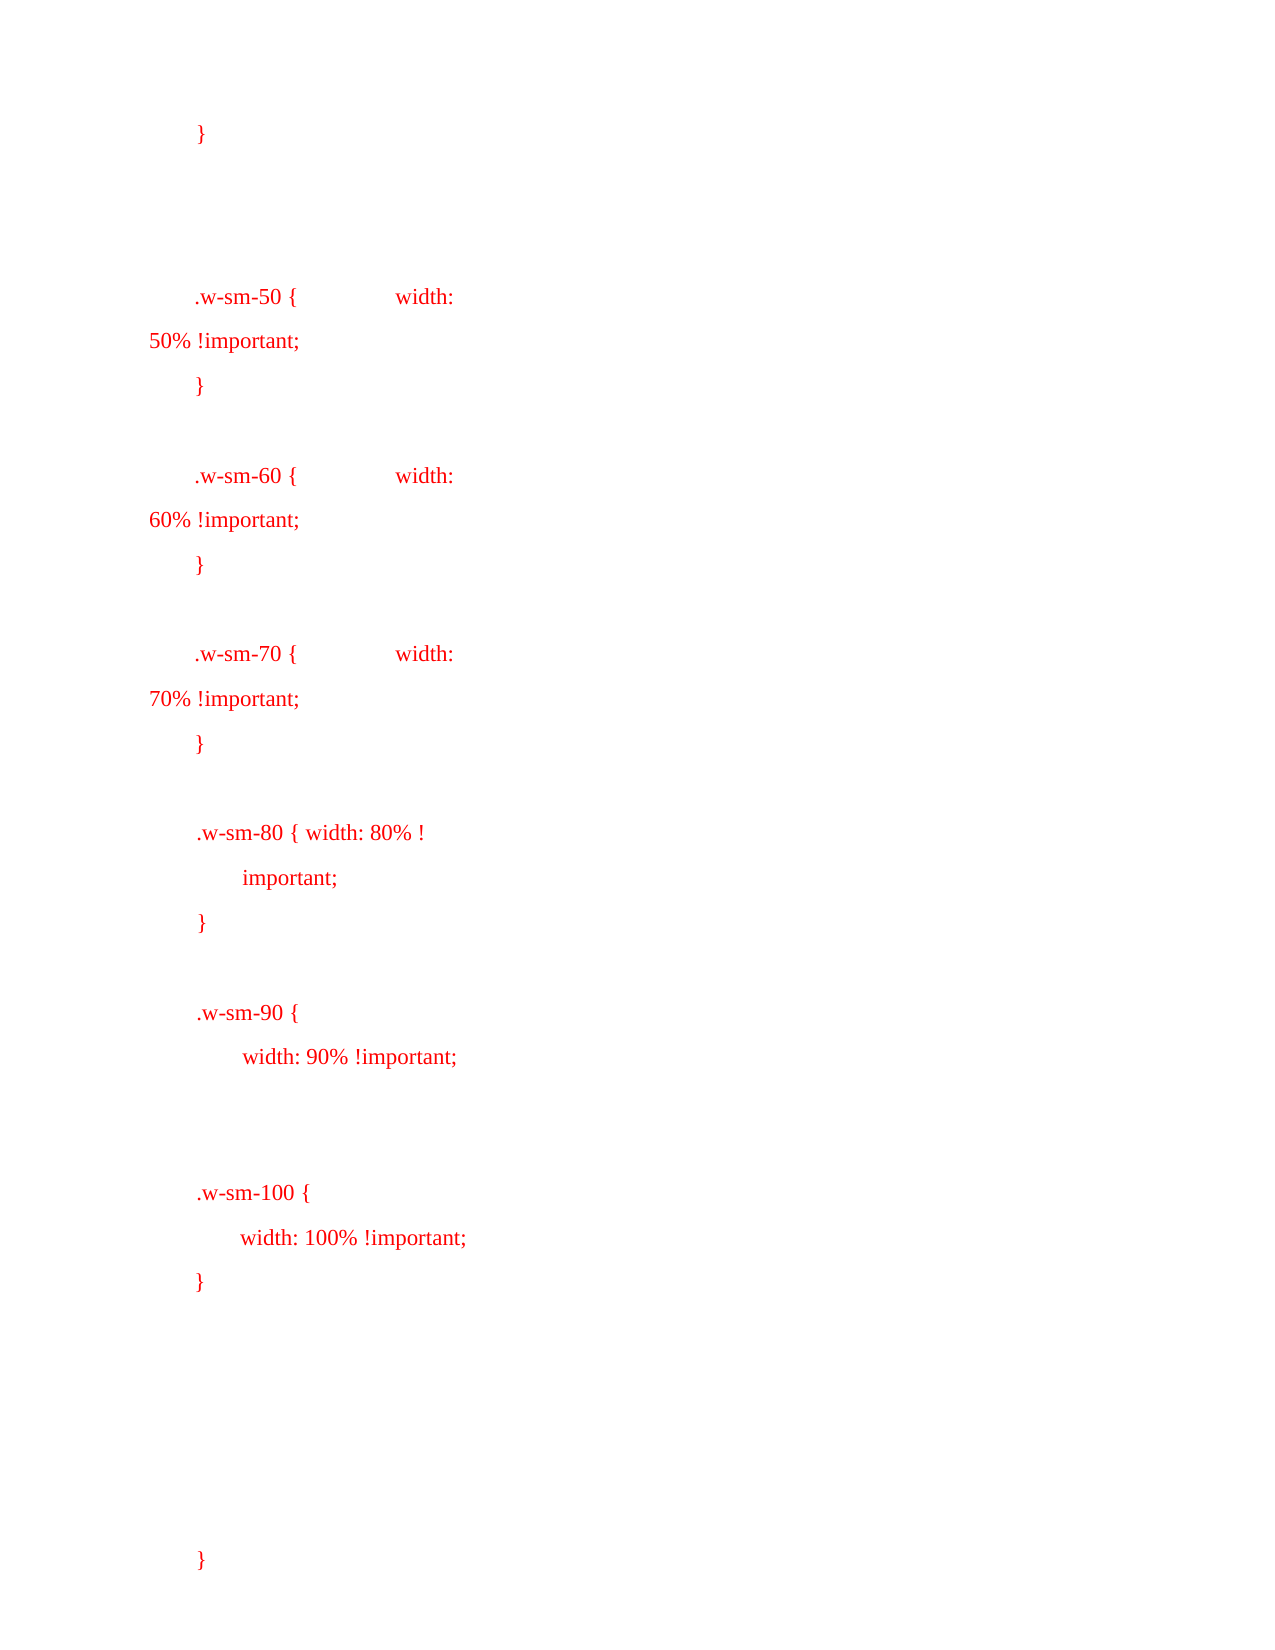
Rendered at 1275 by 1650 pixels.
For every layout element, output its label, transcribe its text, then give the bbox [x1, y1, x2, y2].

text .w-sm-80 { width: 80% !important; [196, 819, 457, 890]
text .w-sm-70 { width: 70% !important; [148, 640, 457, 711]
text } [148, 551, 582, 577]
text width: 90% !important; [242, 1043, 582, 1070]
text } [196, 909, 582, 935]
text } [148, 730, 582, 756]
text .w-sm-60 { width: 60% !important; [148, 462, 457, 533]
text } [148, 1268, 582, 1295]
text .w-sm-50 { width: 50% !important; [148, 283, 457, 353]
text .w-sm-90 { [196, 998, 582, 1025]
text .w-sm-100 { [196, 1179, 582, 1205]
text } [148, 372, 582, 398]
text width: 100% !important; [148, 1223, 582, 1250]
